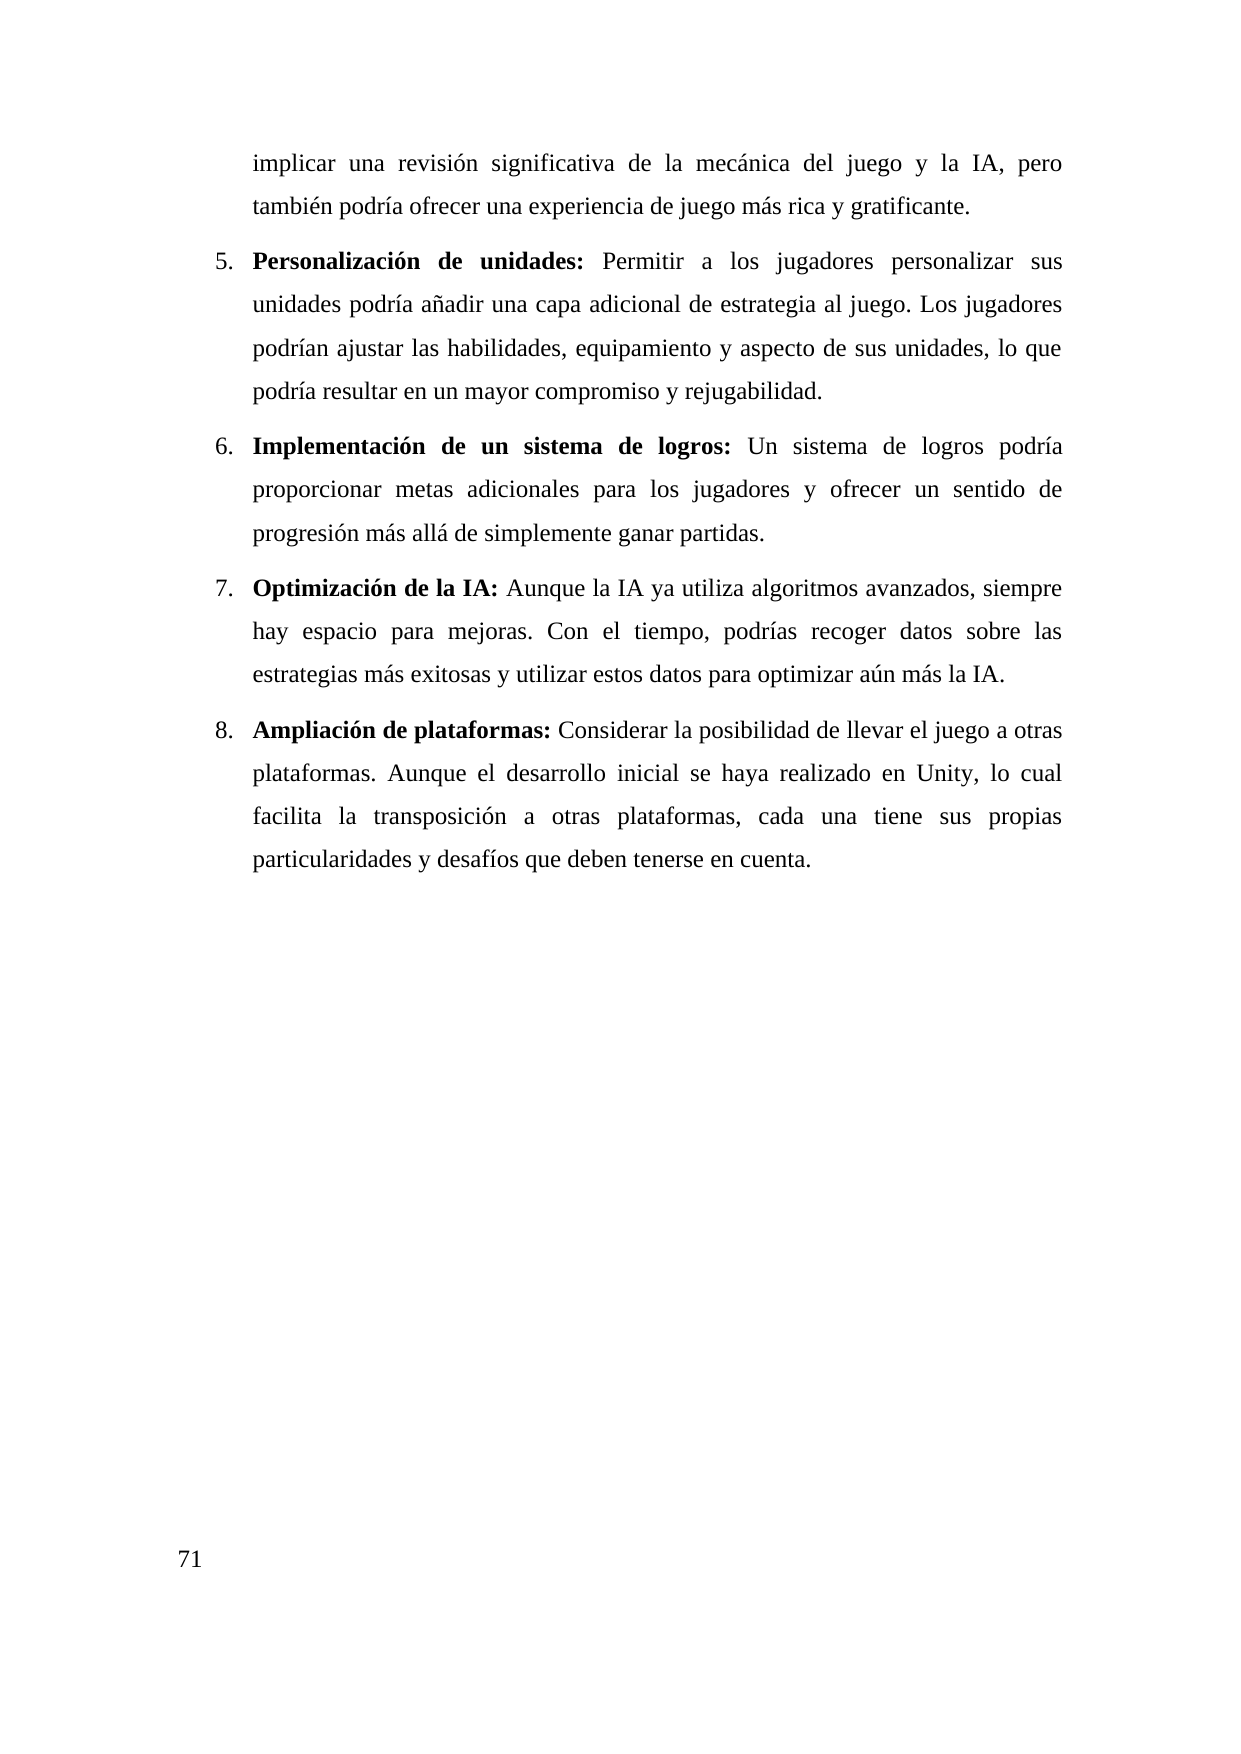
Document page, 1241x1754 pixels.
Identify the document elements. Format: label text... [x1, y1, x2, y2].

list Personalización de unidades: Permitir a los jugadores personalizar sus unidades podría añadir una capa adicional de estrategia al juego. Los jugadores podrían ajustar las habilidades, equipamiento y aspecto de sus unidades, lo que podría resultar en un mayor compromiso y rejugabilidad. [215, 246, 1063, 404]
list Implementación de un sistema de logros: Un sistema de logros podría proporcionar metas adicionales para los jugadores y ofrecer un sentido de progresión más allá de simplemente ganar partidas. [215, 431, 1063, 546]
list Ampliación de plataformas: Considerar la posibilidad de llevar el juego a otras plataformas. Aunque el desarrollo inicial se haya realizado en Unity, lo cual facilita la transposición a otras plataformas, cada una tiene sus propias particularidades y desafíos que deben tenerse en cuenta. [215, 715, 1063, 873]
list Optimización de la IA: Aunque la IA ya utiliza algoritmos avanzados, siempre hay espacio para mejoras. Con el tiempo, podrías recoger datos sobre las estrategias más exitosas y utilizar estos datos para optimizar aún más la IA. [215, 573, 1063, 688]
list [215, 148, 1063, 219]
